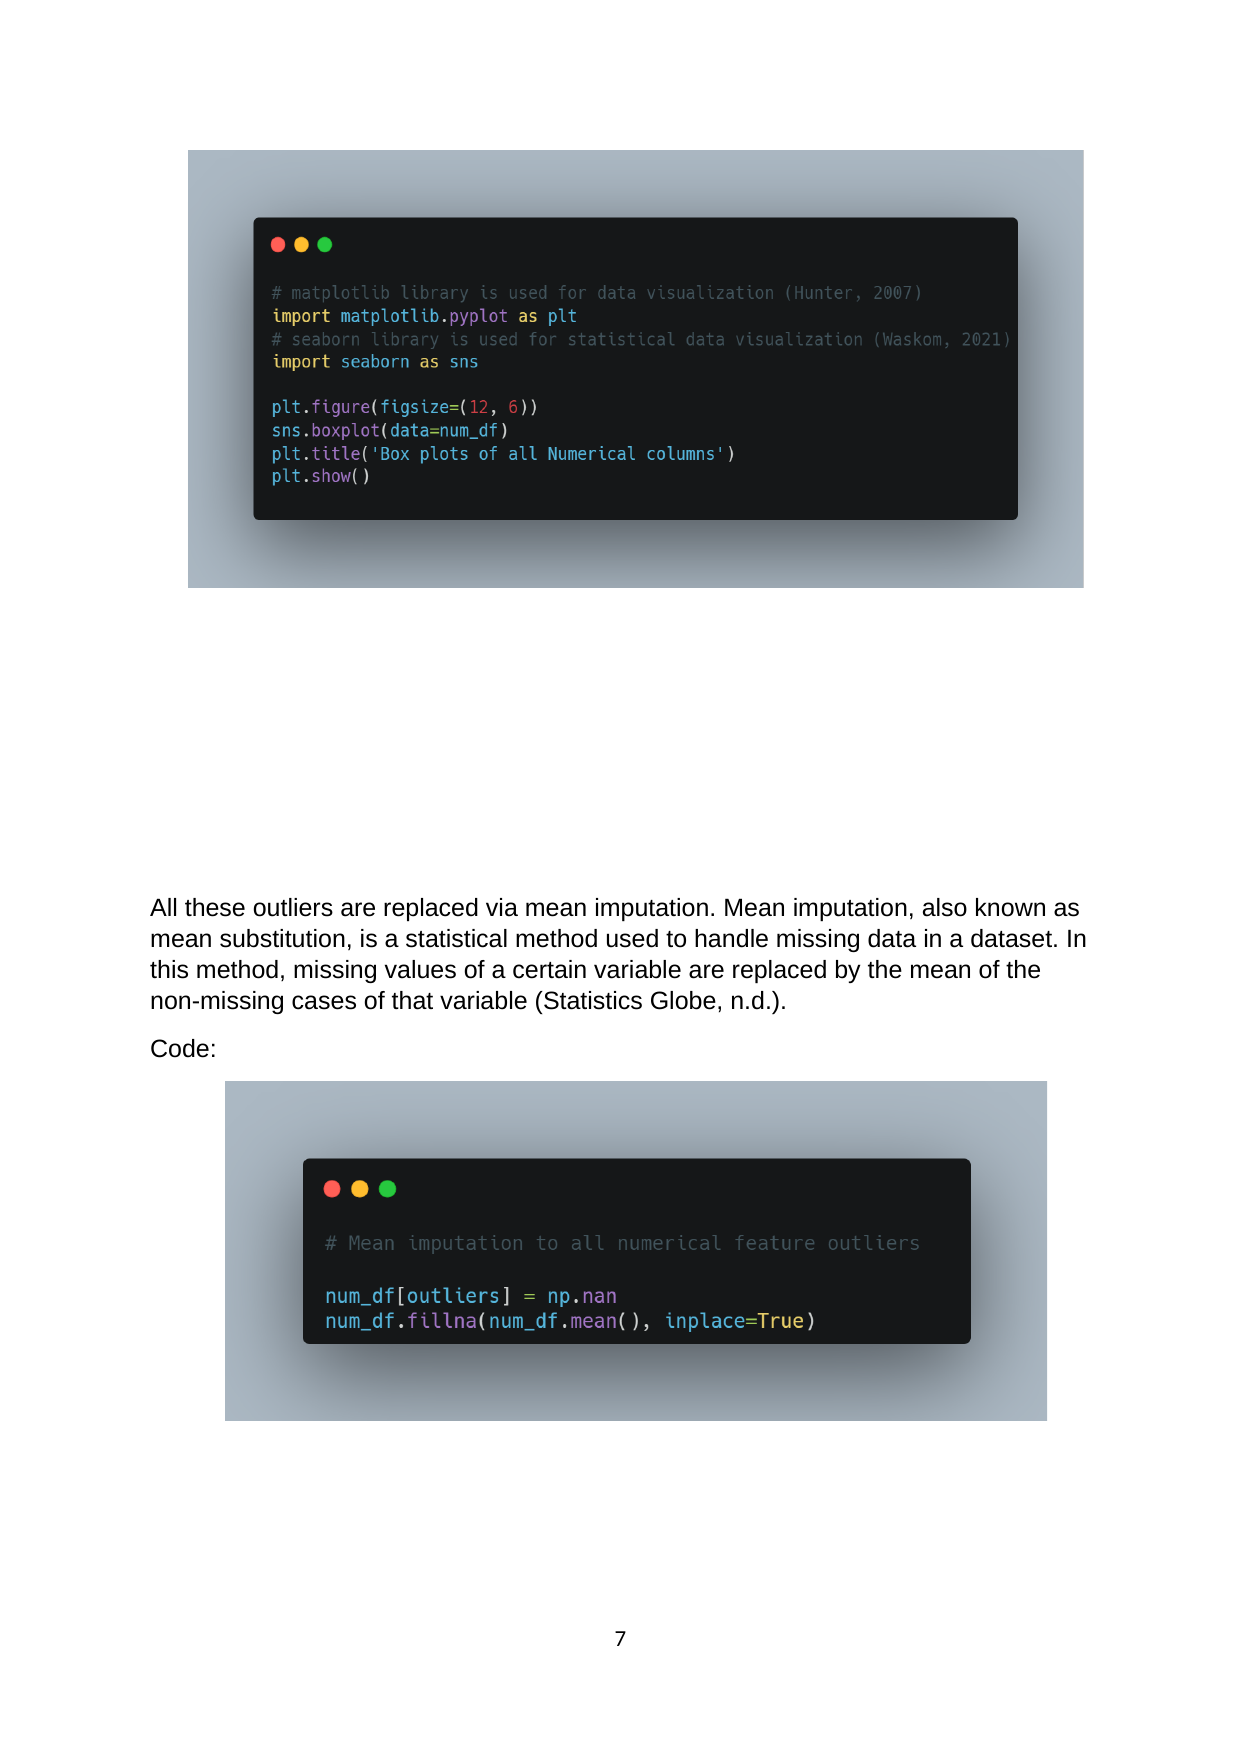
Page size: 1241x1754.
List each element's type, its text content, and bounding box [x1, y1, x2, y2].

text All these outliers are replaced via mean imputation. Mean imputation, also known as mean substitution, is a statistical method used to handle missing data in a dataset. In this method, missing values of a certain variable are replaced by the mean of the non-missing cases of that variable (Statistics Globe, n.d.). [150, 893, 1090, 1014]
picture [187, 150, 1084, 588]
text Code: [150, 1033, 1090, 1062]
picture [225, 1081, 1048, 1421]
